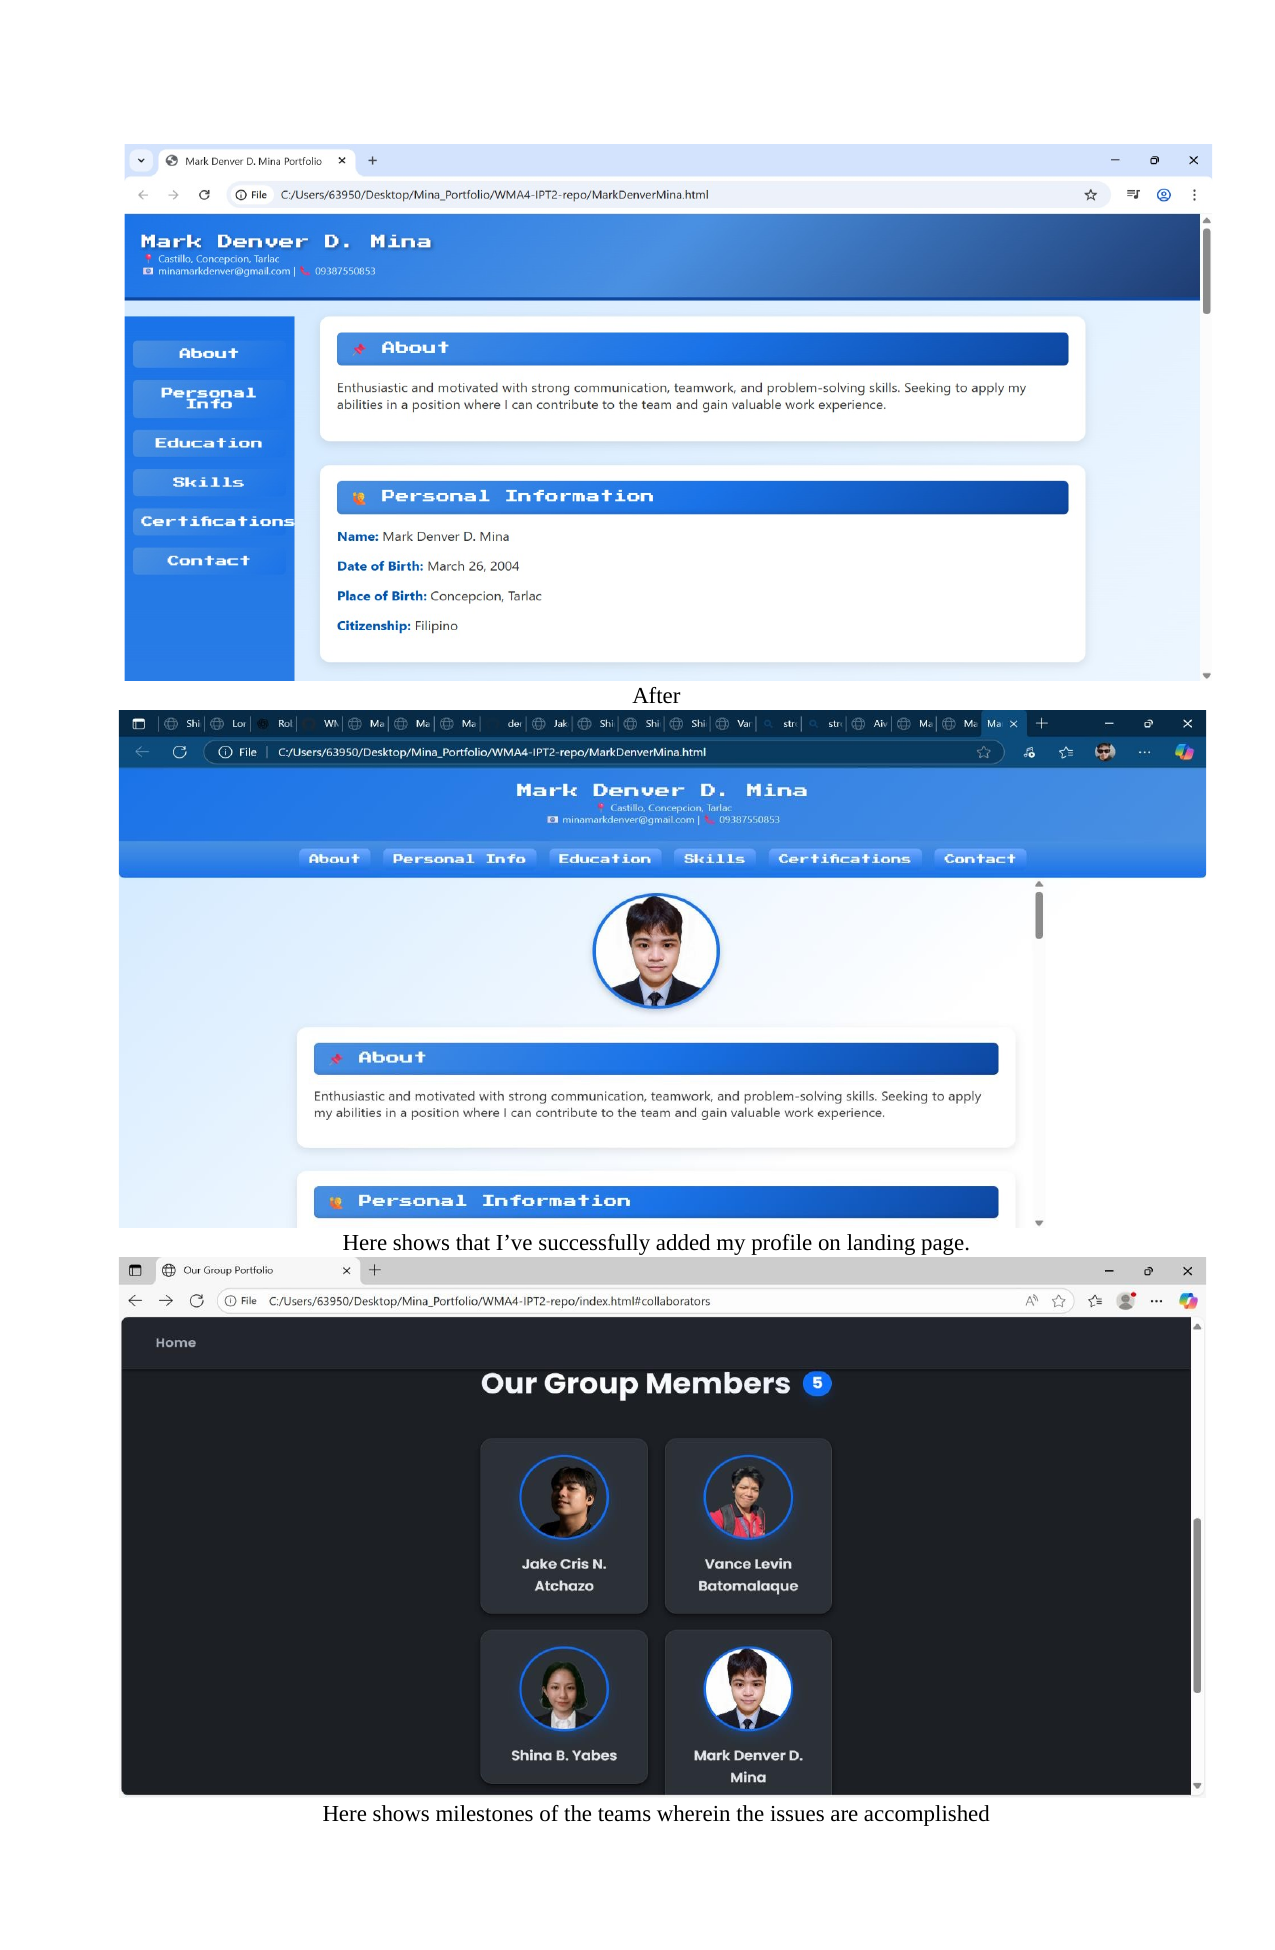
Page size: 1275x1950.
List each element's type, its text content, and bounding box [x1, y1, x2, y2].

picture [118, 1257, 1207, 1798]
picture [124, 144, 1213, 681]
text Here shows that I’ve successfully added my profile on landing page. [113, 1229, 1201, 1256]
text After [632, 682, 1223, 709]
picture [118, 710, 1207, 1228]
text Here shows milestones of the teams wherein the issues are accomplished [226, 1800, 1086, 1826]
